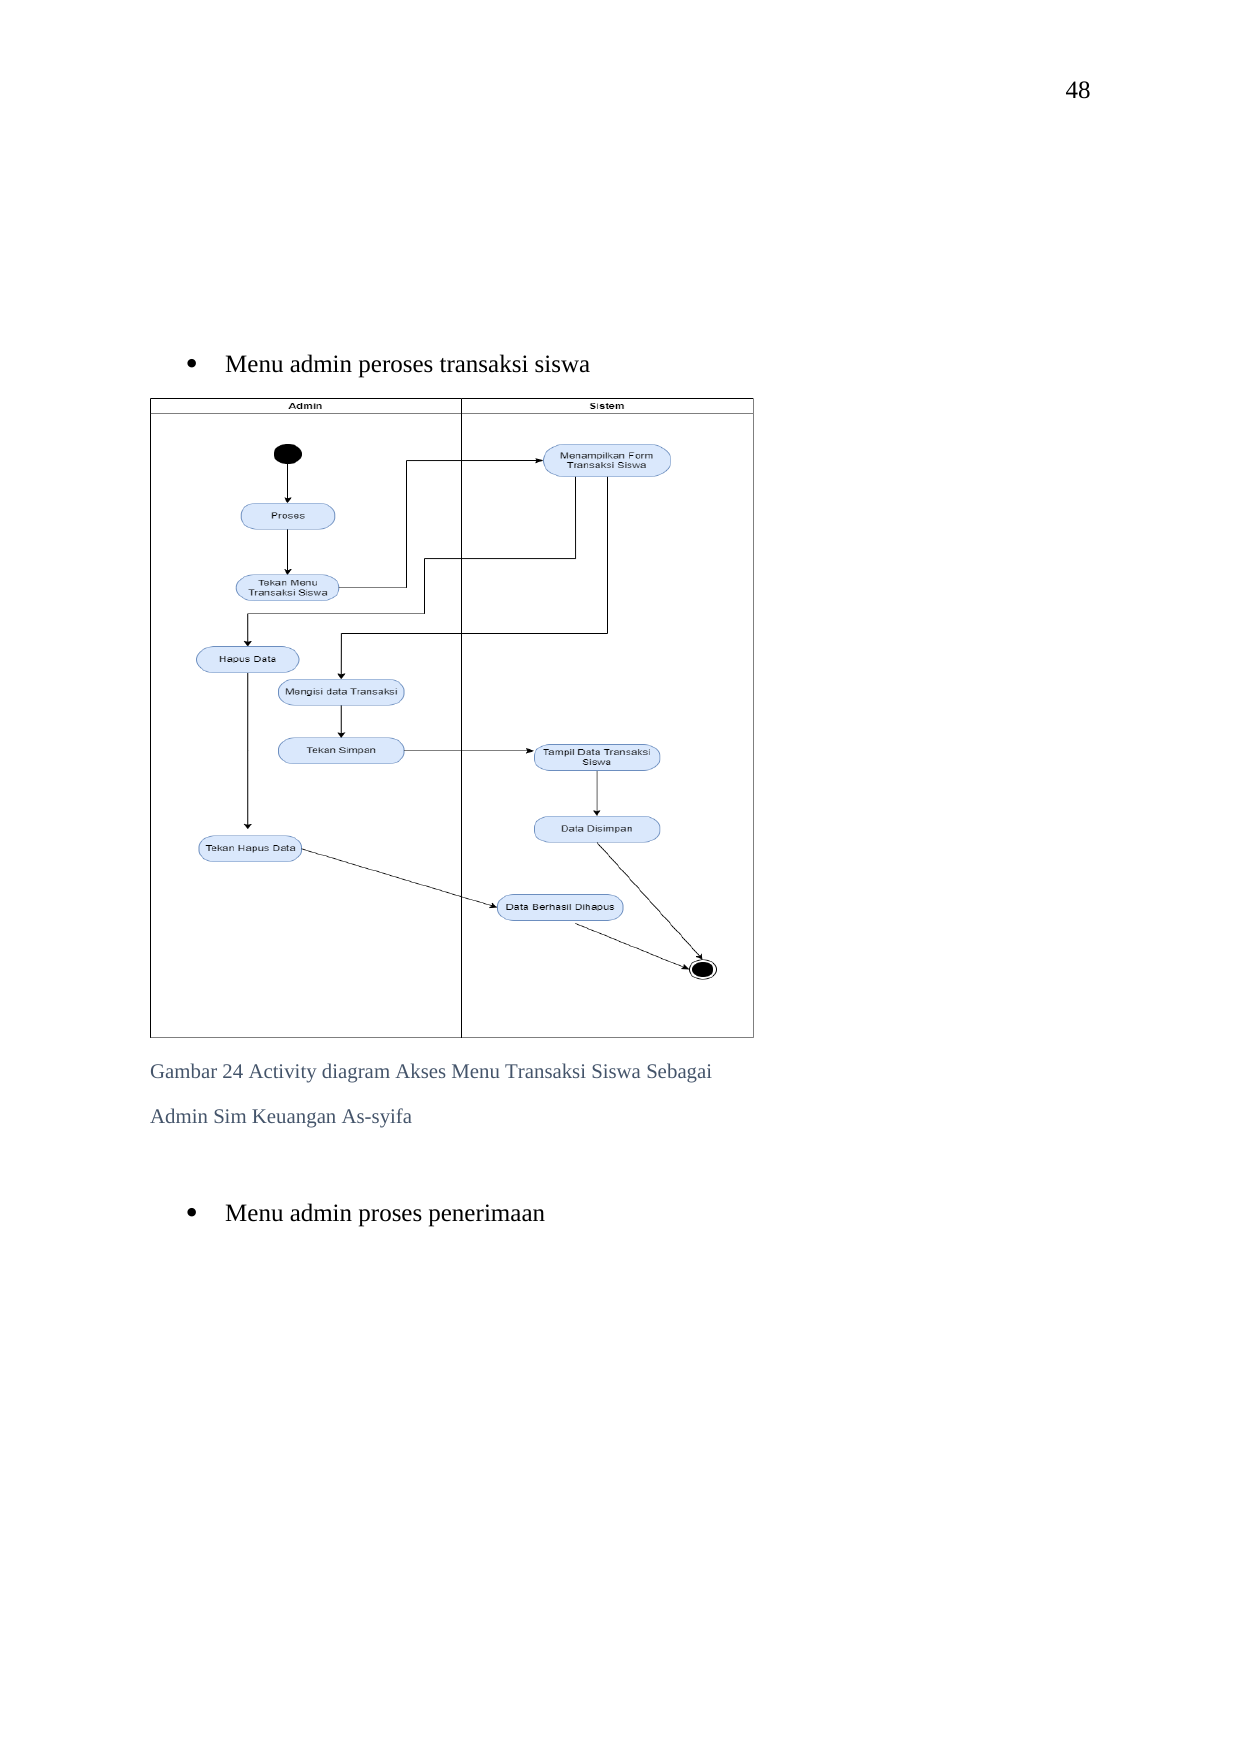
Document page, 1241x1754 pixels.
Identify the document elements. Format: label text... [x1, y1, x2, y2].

list Menu admin peroses transaksi siswa [187, 349, 1090, 377]
picture [150, 398, 754, 1038]
text Admin Sim Keuangan As-syifa [150, 1104, 1090, 1128]
text Gambar 24 Activity diagram Akses Menu Transaksi Siswa Sebagai [150, 1059, 1090, 1083]
list Menu admin proses penerimaan [187, 1198, 1090, 1227]
